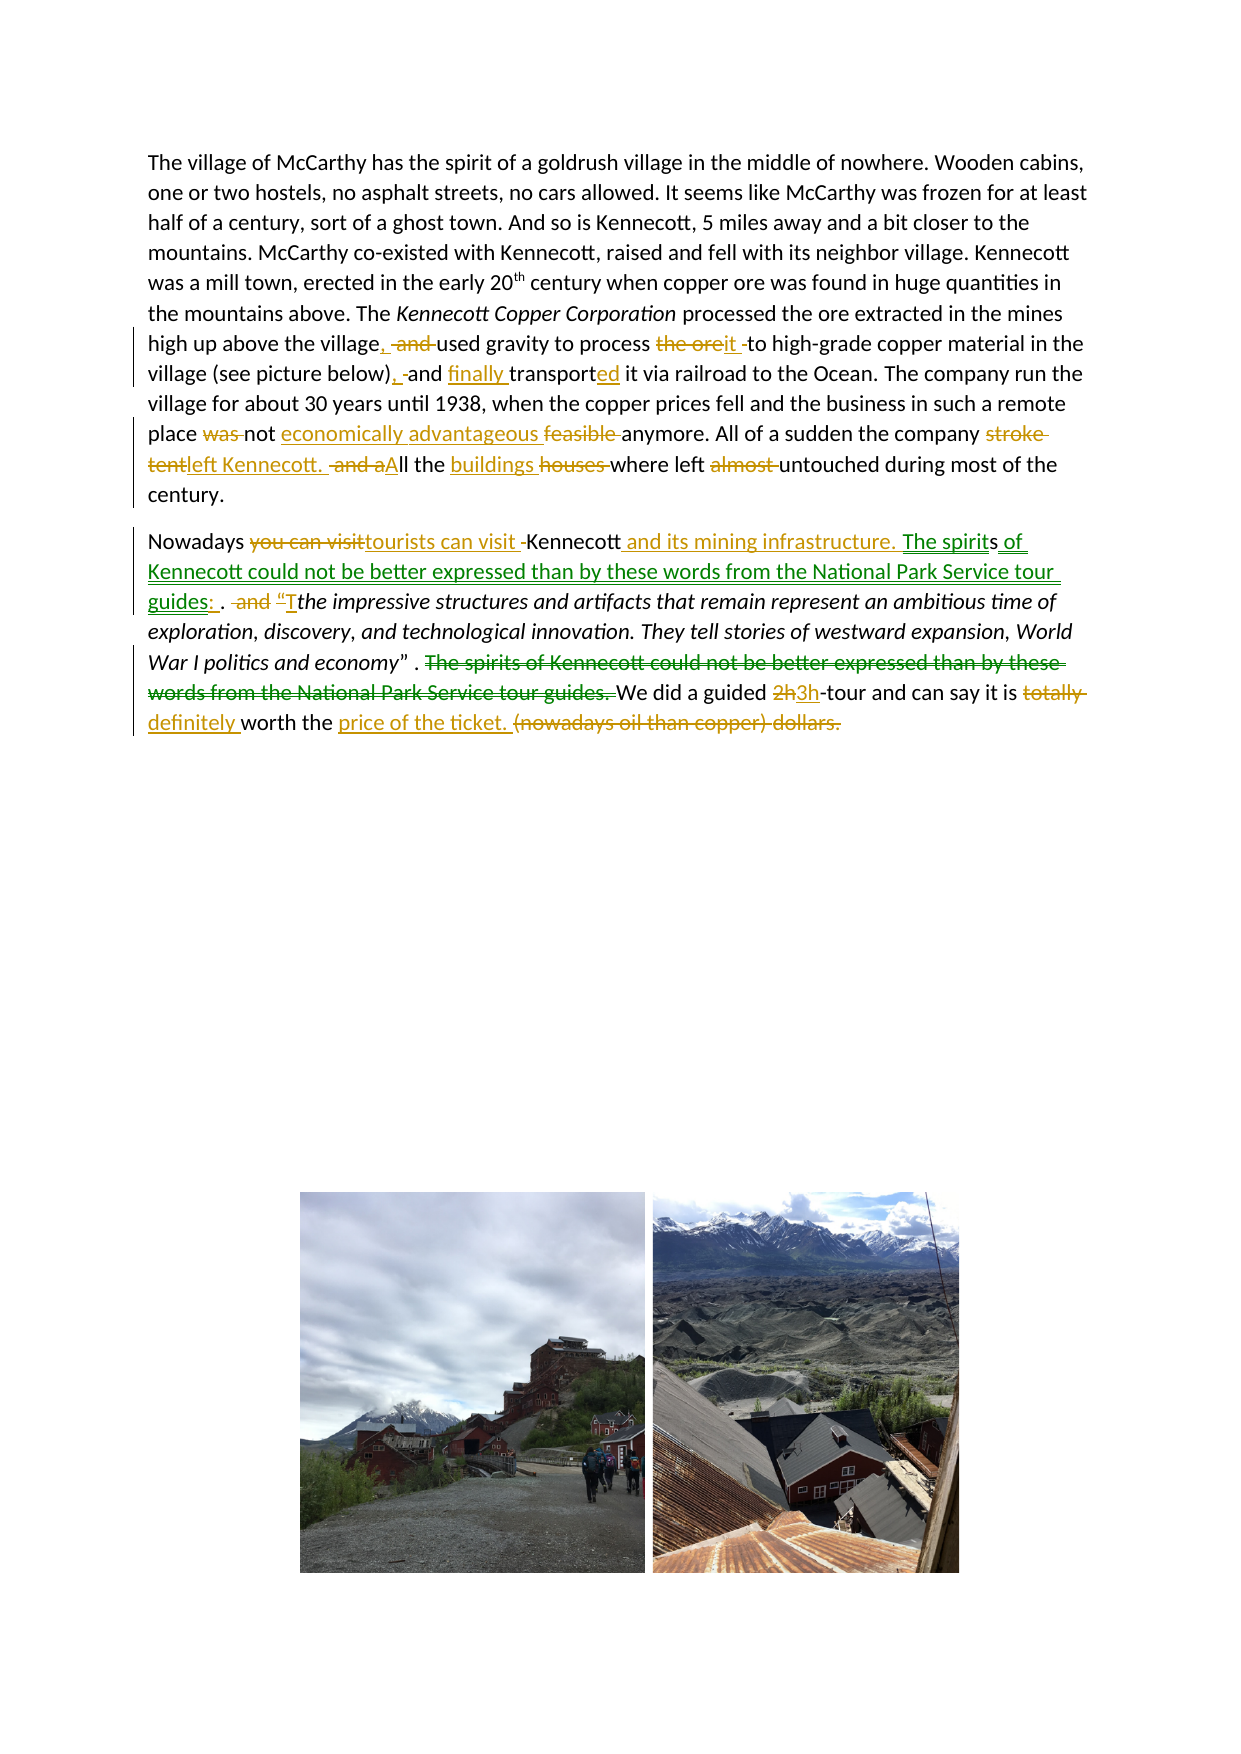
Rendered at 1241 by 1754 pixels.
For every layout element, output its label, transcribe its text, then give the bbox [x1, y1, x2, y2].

text The village of McCarthy has the spirit of a goldrush village in the middle of nowhere. Wooden cabins, one or two hostels, no asphalt streets, no cars allowed. It seems like McCarthy was frozen for at least half of a century, sort of a ghost town. And so is Kennecott, 5 miles away and a bit closer to the mountains. McCarthy co-existed with Kennecott, raised and fell with its neighbor village. Kennecott was a mill town, erected in the early 20th century when copper ore was found in huge quantities in the mountains above. The Kennecott Copper Corporation processed the ore extracted in the mines high up above the villageused gravity to process to high-grade copper material in the village (see picture below)and transport it via railroad to the Ocean. The company run the village for about 30 years until 1938, when the copper prices fell and the business in such a remote place not anymore. All of a sudden the company ll the where left untouched during most of the century. [148, 148, 1093, 508]
text Nowadays Kennecott the impressive structures and artifacts that remain represent an ambitious time of exploration, discovery, and technological innovation. They tell stories of westward expansion, World War I politics and economy” . We did a guided -tour and can say it is worth the [148, 527, 1093, 736]
picture [300, 1192, 960, 1573]
